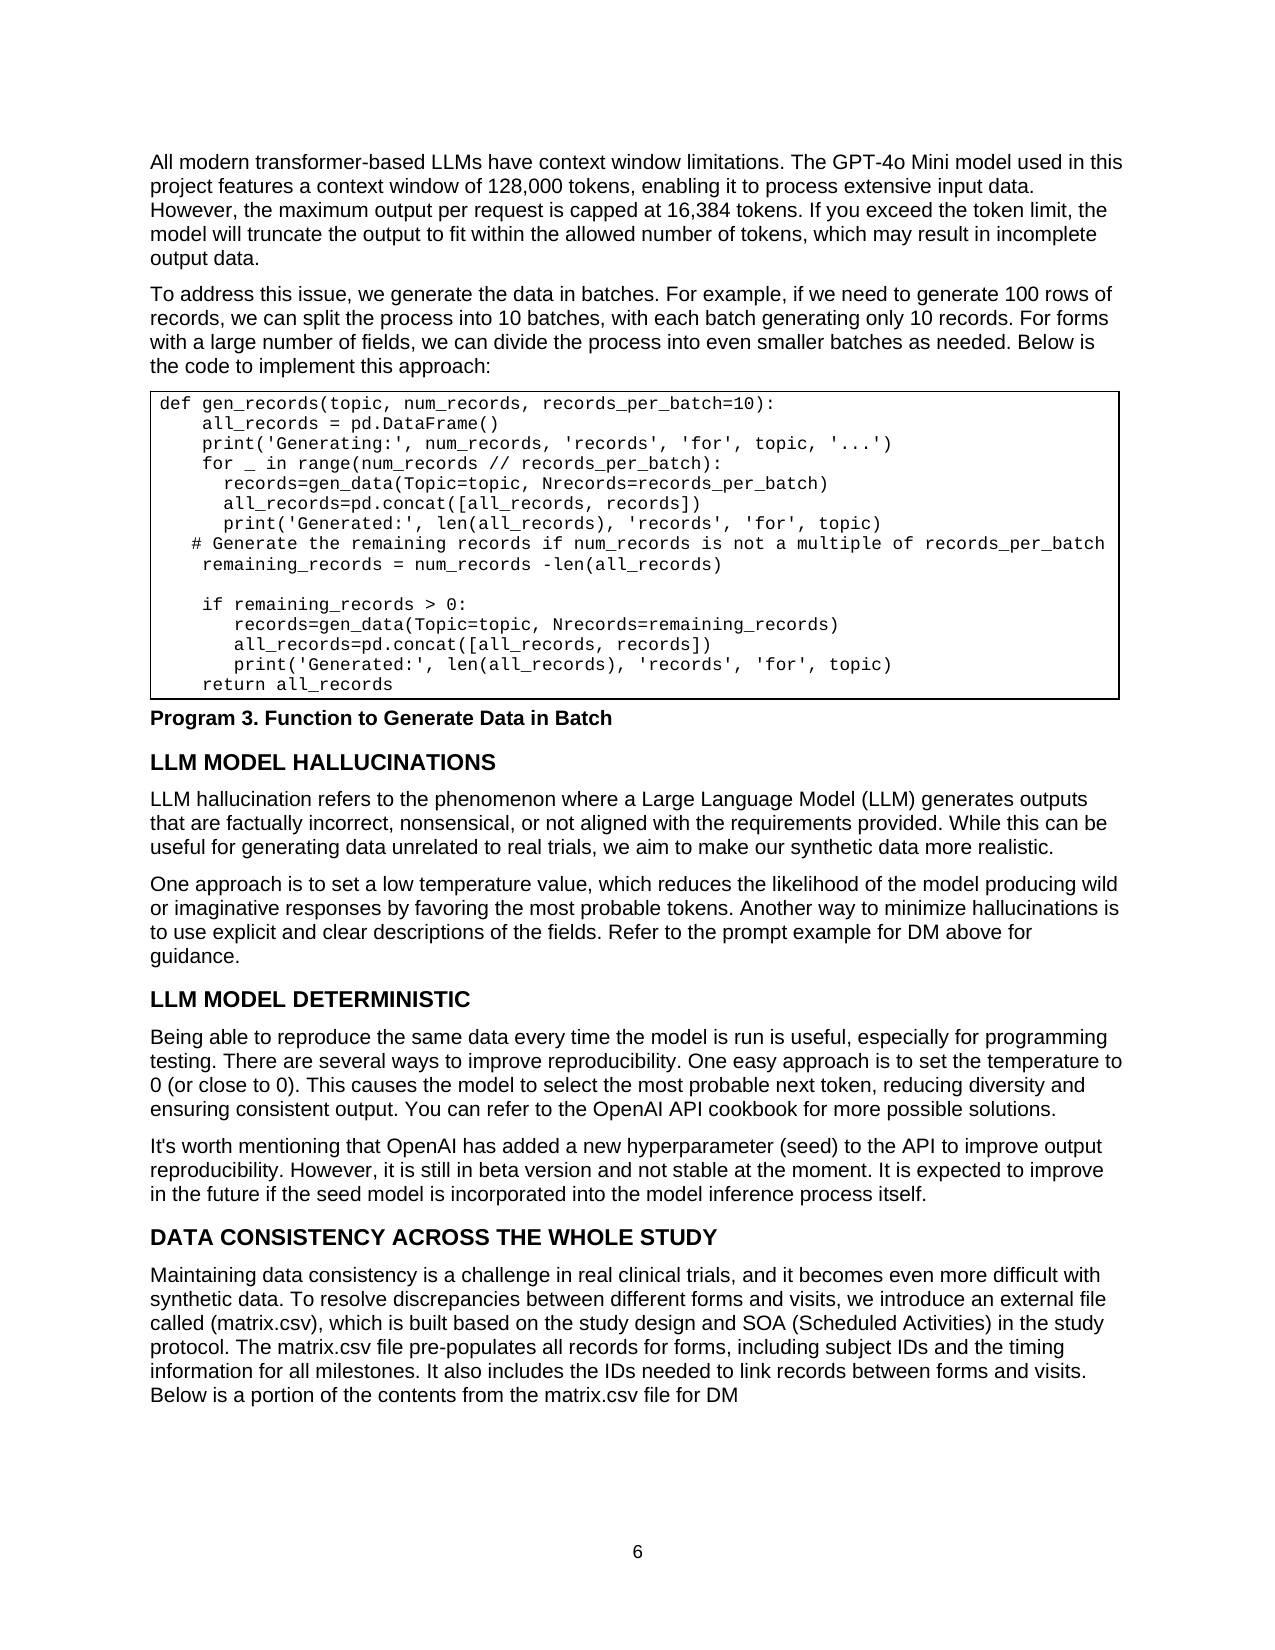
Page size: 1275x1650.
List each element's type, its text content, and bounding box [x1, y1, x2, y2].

subtitle data consistency across the whole study [150, 1224, 1125, 1250]
subtitle LLM Model hallucinations [150, 748, 1125, 775]
text return all_records [151, 672, 1118, 698]
text Maintaining data consistency is a challenge in real clinical trials, and it becomes even more difficult with synthetic data. To resolve discrepancies between different forms and visits, we introduce an external file called (matrix.csv), which is built based on the study design and SOA (Scheduled Activities) in the study protocol. The matrix.csv file pre-populates all records for forms, including subject IDs and the timing information for all milestones. It also includes the IDs needed to link records between forms and visits. Below is a portion of the contents from the matrix.csv file for DM [150, 1263, 1125, 1407]
text All modern transformer-based LLMs have context window limitations. The GPT-4o Mini model used in this project features a context window of 128,000 tokens, enabling it to process extensive input data. However, the maximum output per request is capped at 16,384 tokens. If you exceed the token limit, the model will truncate the output to fit within the allowed number of tokens, which may result in incomplete output data. [150, 150, 1125, 270]
text LLM hallucination refers to the phenomenon where a Large Language Model (LLM) generates outputs that are factually incorrect, nonsensical, or not aligned with the requirements provided. While this can be useful for generating data unrelated to real trials, we aim to make our synthetic data more realistic. [150, 787, 1125, 859]
text Program 3. Function to Generate Data in Batch [150, 706, 1125, 730]
text print('Generating:', num_records, 'records', 'for', topic, '...') [151, 431, 1118, 451]
text all_records=pd.concat([all_records, records]) [151, 491, 1118, 511]
text all_records=pd.concat([all_records, records]) [151, 632, 1118, 652]
text for _ in range(num_records // records_per_batch): [151, 451, 1118, 471]
text To address this issue, we generate the data in batches. For example, if we need to generate 100 rows of records, we can split the process into 10 batches, with each batch generating only 10 records. For forms with a large number of fields, we can divide the process into even smaller batches as needed. Below is the code to implement this approach: [150, 282, 1125, 378]
text print('Generated:', len(all_records), 'records', 'for', topic) [151, 511, 1118, 531]
text records=gen_data(Topic=topic, Nrecords=remaining_records) [151, 612, 1118, 632]
text print('Generated:', len(all_records), 'records', 'for', topic) [151, 652, 1118, 672]
text def gen_records(topic, num_records, records_per_batch=10): [151, 392, 1118, 411]
text One approach is to set a low temperature value, which reduces the likelihood of the model producing wild or imaginative responses by favoring the most probable tokens. Another way to minimize hallucinations is to use explicit and clear descriptions of the fields. Refer to the prompt example for DM above for guidance. [150, 872, 1125, 967]
text It's worth mentioning that OpenAI has added a new hyperparameter (seed) to the API to improve output reproducibility. However, it is still in beta version and not stable at the moment. It is expected to improve in the future if the seed model is incorporated into the model inference process itself. [150, 1133, 1125, 1205]
text remaining_records = num_records -len(all_records) [151, 551, 1118, 575]
text all_records = pd.DataFrame() [151, 411, 1118, 431]
text if remaining_records > 0: [151, 592, 1118, 612]
subtitle LLM Model Deterministic [150, 986, 1125, 1013]
text Being able to reproduce the same data every time the model is run is useful, especially for programming testing. There are several ways to improve reproducibility. One easy approach is to set the temperature to 0 (or close to 0). This causes the model to select the most probable next token, reducing diversity and ensuring consistent output. You can refer to the OpenAI API cookbook for more possible solutions. [150, 1025, 1125, 1121]
text records=gen_data(Topic=topic, Nrecords=records_per_batch) [151, 471, 1118, 491]
text # Generate the remaining records if num_records is not a multiple of records_per_batch [151, 531, 1118, 551]
